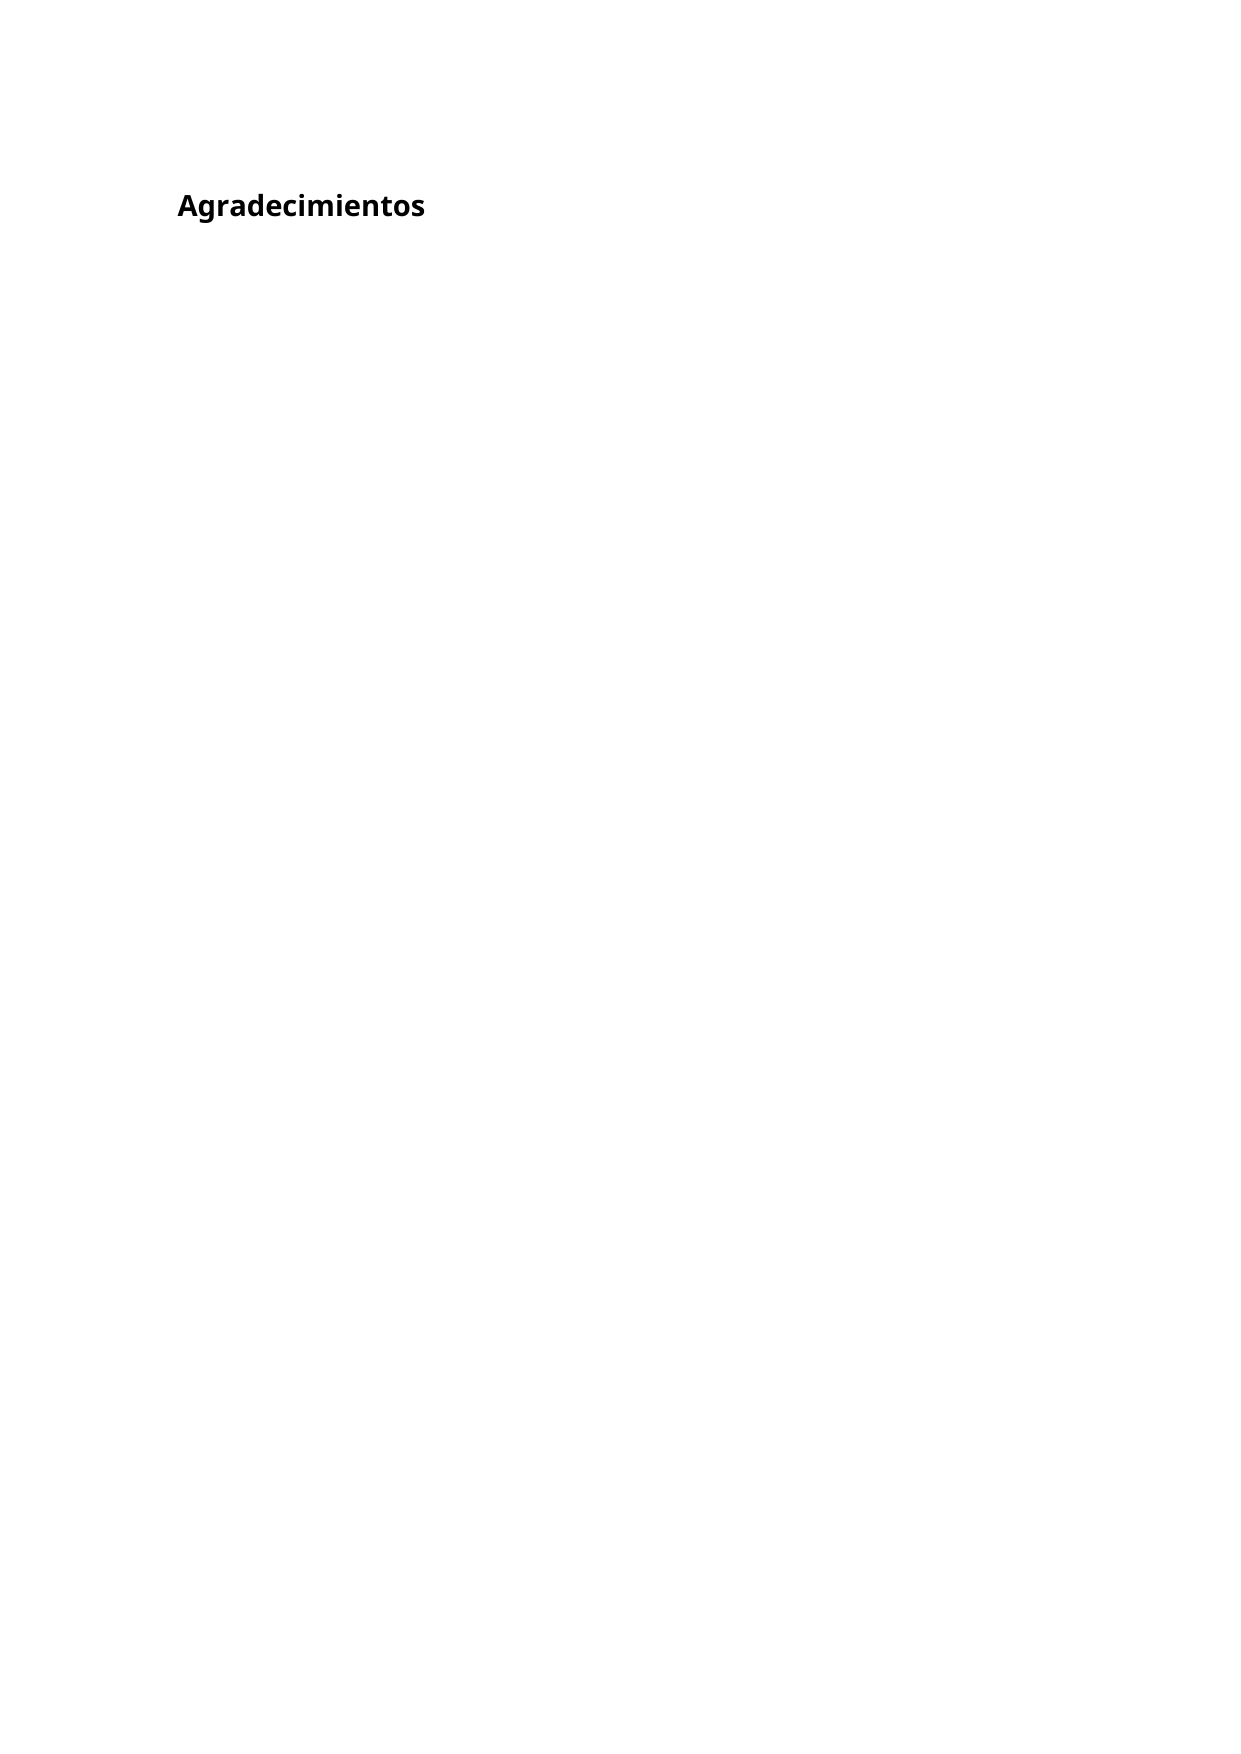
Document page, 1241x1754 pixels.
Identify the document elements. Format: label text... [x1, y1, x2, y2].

subtitle Agradecimientos [177, 185, 1122, 225]
